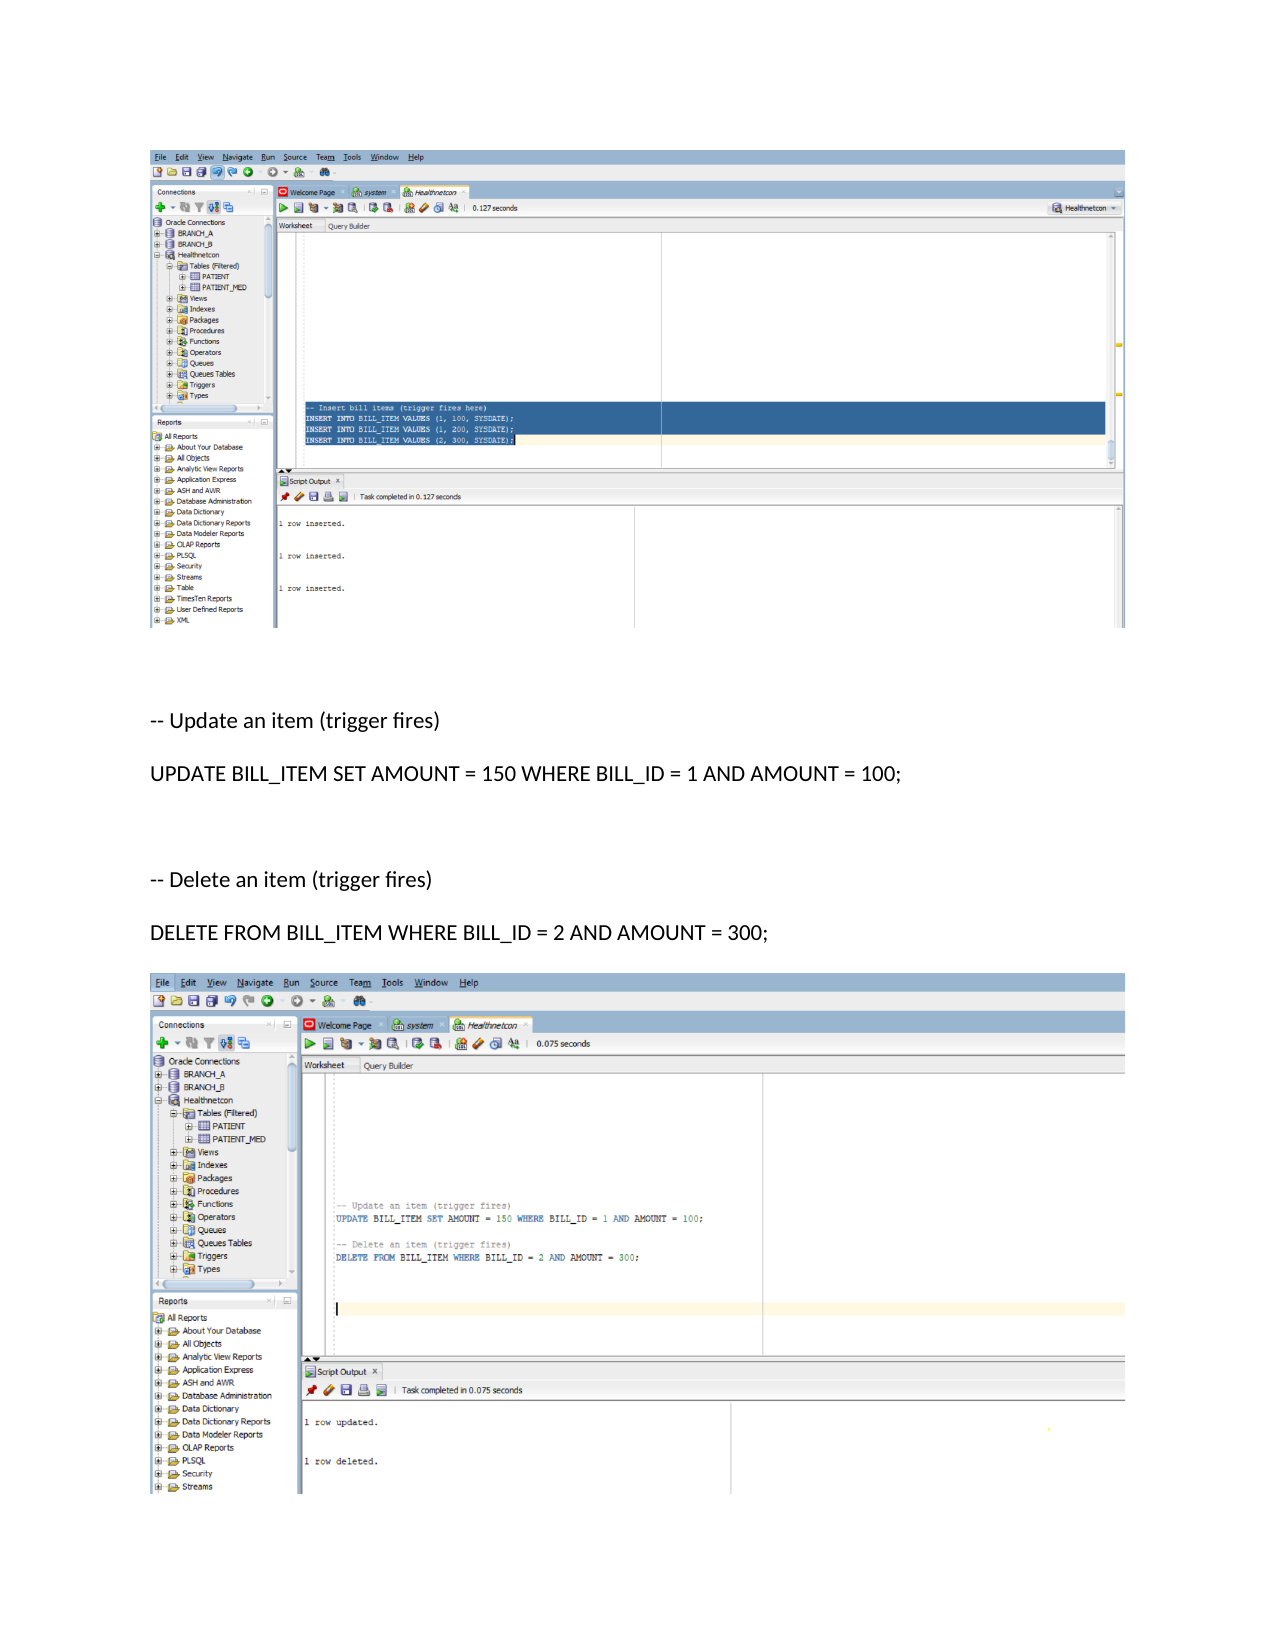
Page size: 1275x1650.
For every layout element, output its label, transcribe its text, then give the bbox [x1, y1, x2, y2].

text -- Delete an item (trigger fires) [150, 865, 1125, 893]
text -- Update an item (trigger fires) [150, 706, 1125, 734]
picture [150, 150, 1125, 628]
text DELETE FROM BILL_ITEM WHERE BILL_ID = 2 AND AMOUNT = 300; [150, 918, 1125, 946]
picture [150, 971, 1125, 1494]
text UPDATE BILL_ITEM SET AMOUNT = 150 WHERE BILL_ID = 1 AND AMOUNT = 100; [150, 759, 1125, 787]
